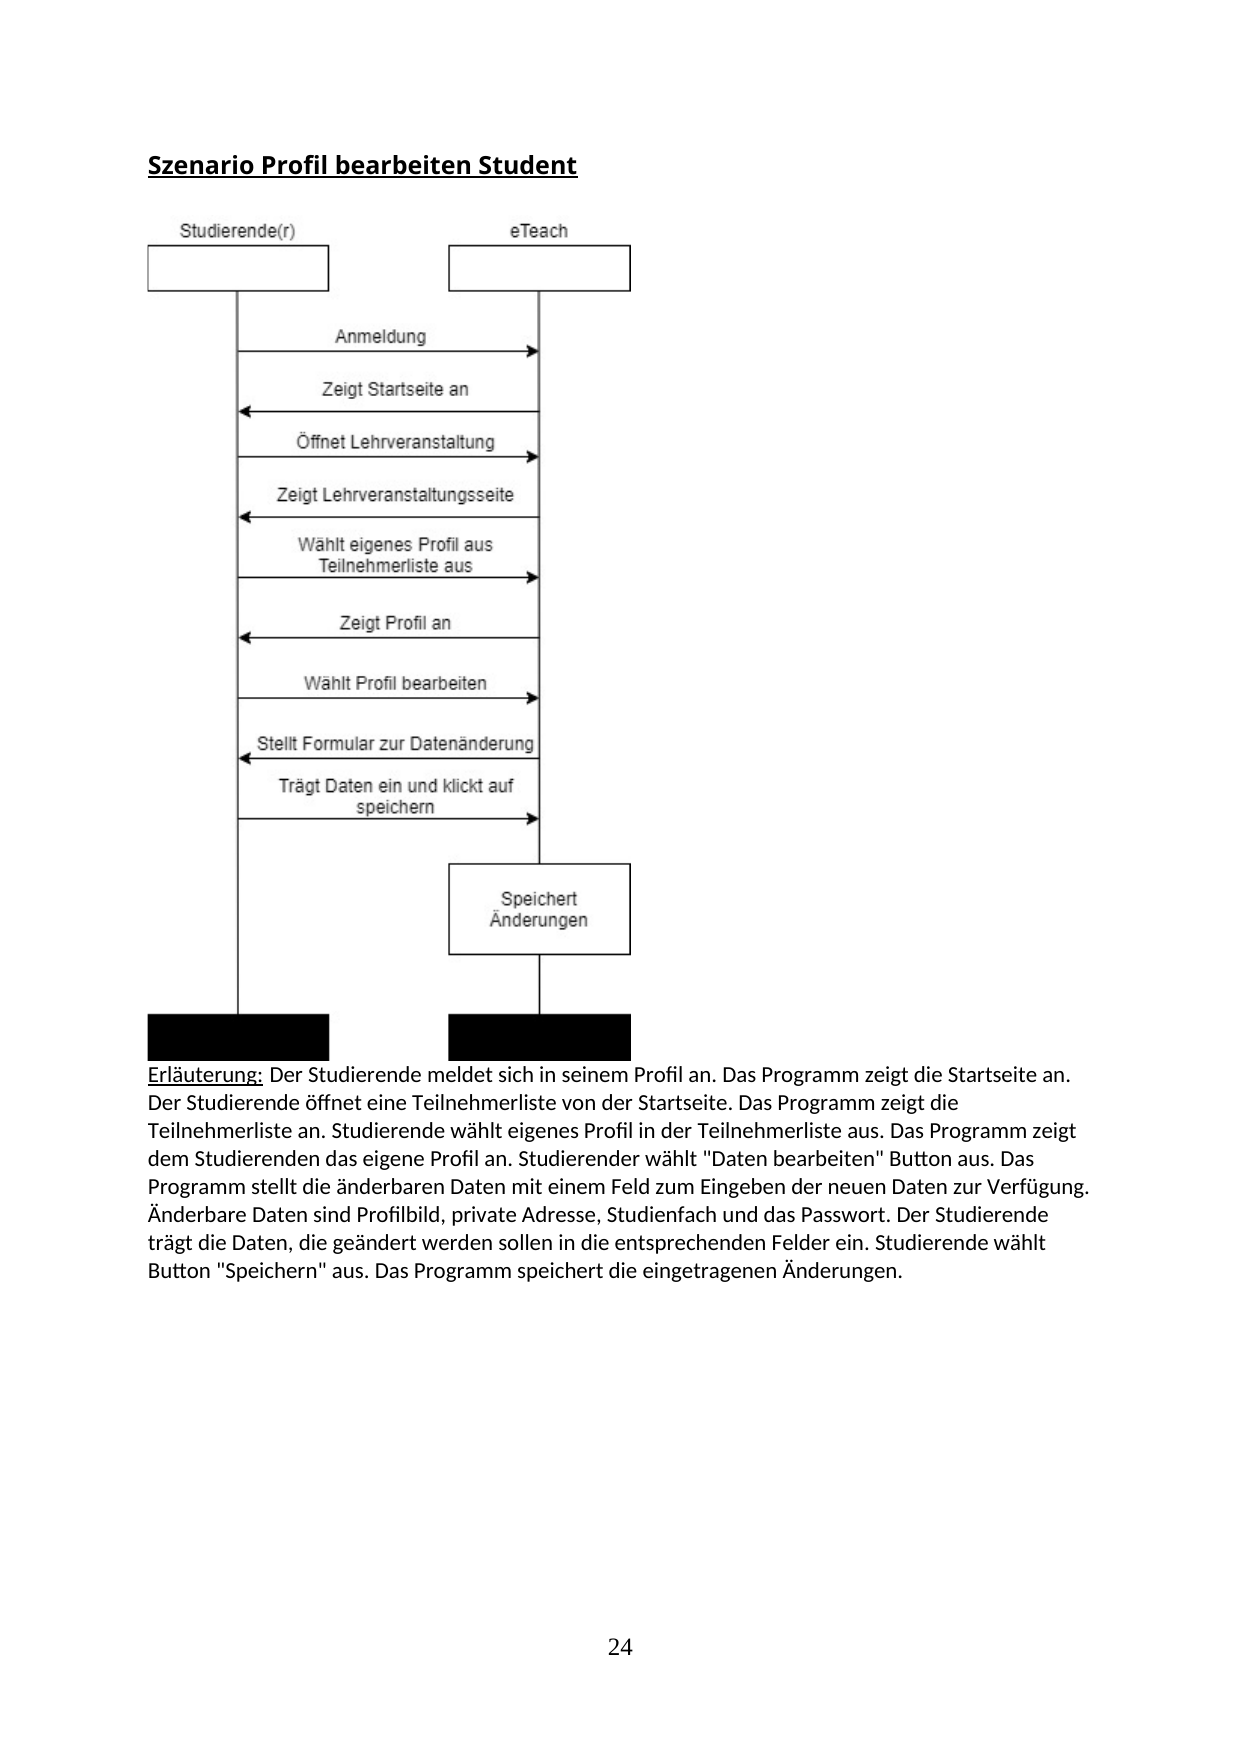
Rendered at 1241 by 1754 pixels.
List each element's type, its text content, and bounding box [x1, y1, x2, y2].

text Erläuterung: Der Studierende meldet sich in seinem Profil an. Das Programm zeigt die Startseite an. Der Studierende öffnet eine Teilnehmerliste von der Startseite. Das Programm zeigt die Teilnehmerliste an. Studierende wählt eigenes Profil in der Teilnehmerliste aus. Das Programm zeigt dem Studierenden das eigene Profil an. Studierender wählt "Daten bearbeiten" Button aus. Das Programm stellt die änderbaren Daten mit einem Feld zum Eingeben der neuen Daten zur Verfügung. Änderbare Daten sind Profilbild, private Adresse, Studienfach und das Passwort. Der Studierende trägt die Daten, die geändert werden sollen in die entsprechenden Felder ein. Studierende wählt Button "Speichern" aus. Das Programm speichert die eingetragenen Änderungen. [148, 1060, 1093, 1284]
picture [147, 215, 631, 1061]
subtitle Szenario Profil bearbeiten Student [148, 148, 1093, 216]
